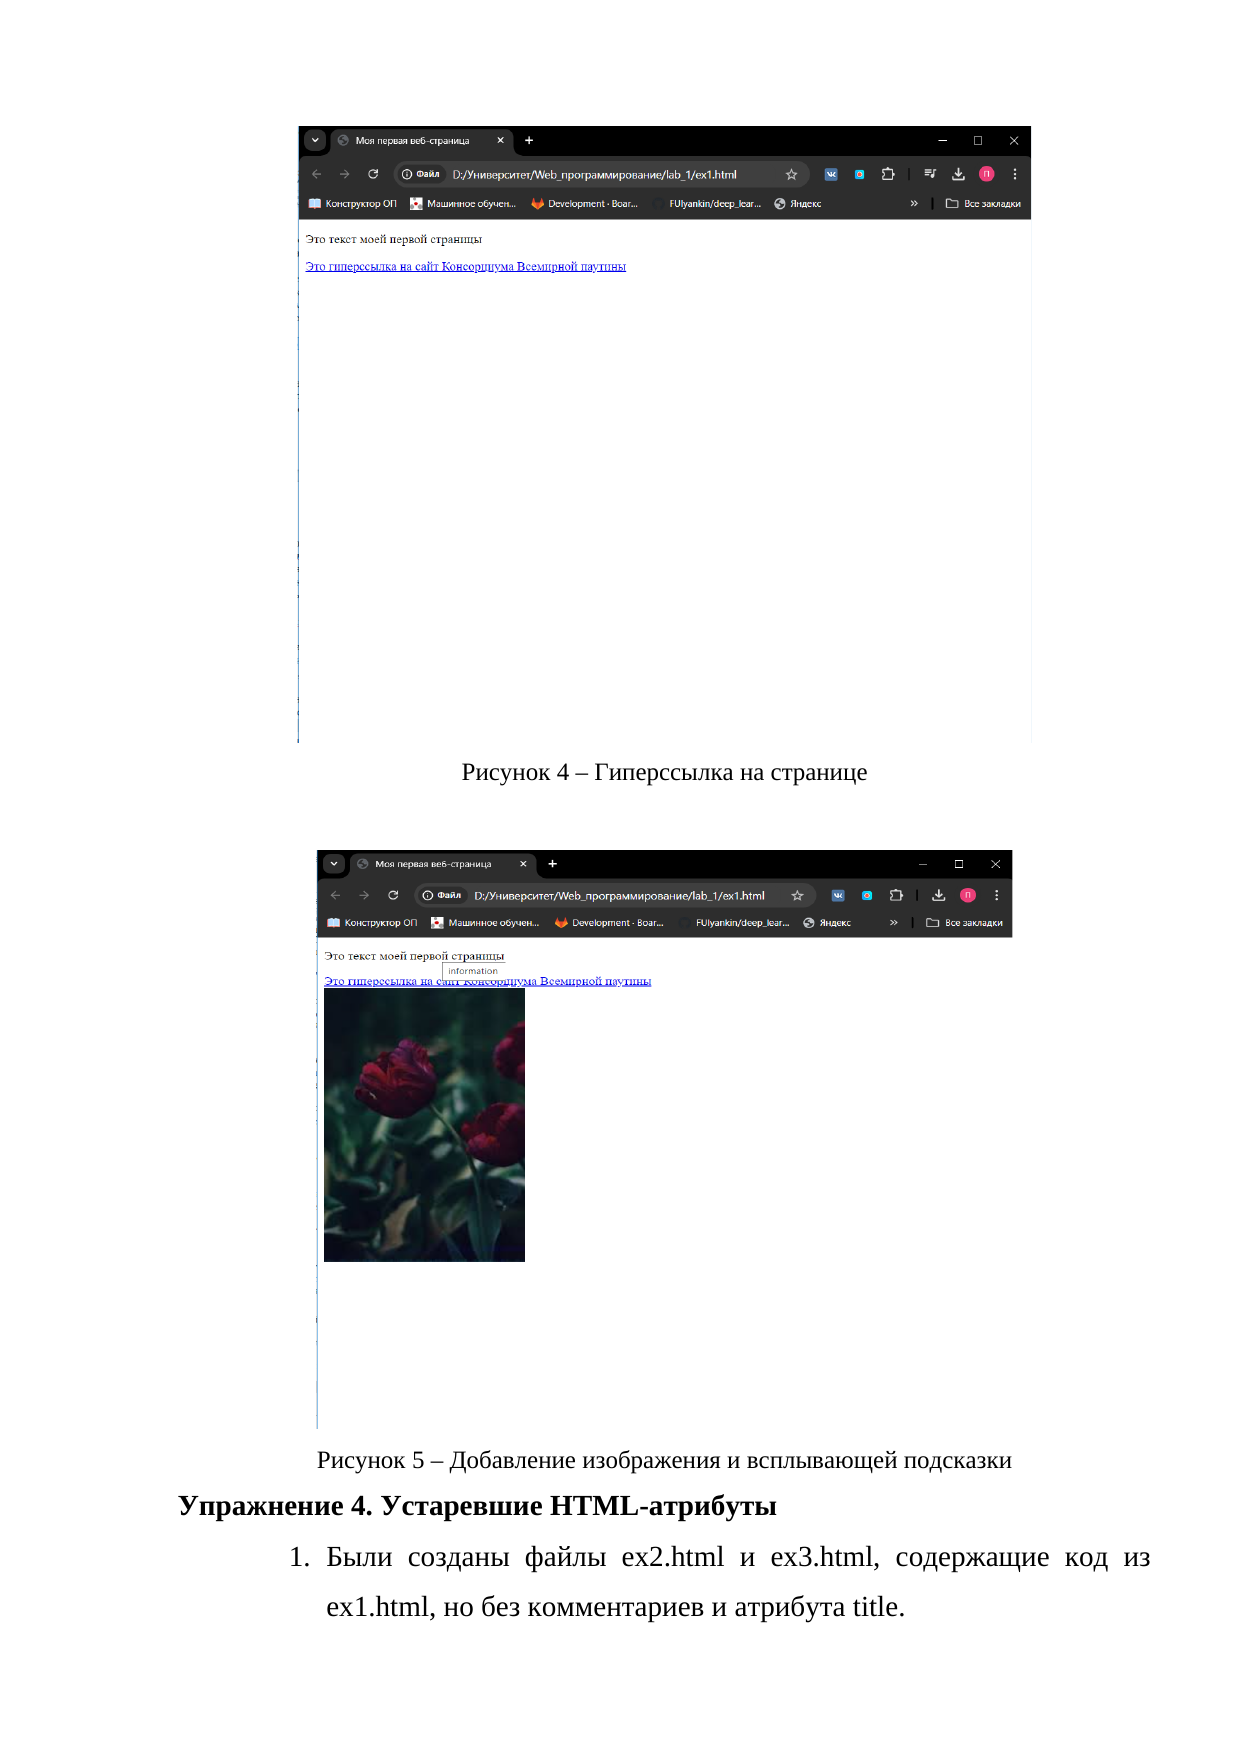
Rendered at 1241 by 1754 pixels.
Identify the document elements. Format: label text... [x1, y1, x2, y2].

list Были созданы файлы ex2.html и ex3.html, содержащие код из ex1.html, но без комментариев и атрибута title. [288, 1539, 1152, 1623]
picture [316, 850, 1013, 1429]
picture [297, 126, 1032, 743]
text Упражнение 4. Устаревшие HTML-атрибуты [177, 1488, 1152, 1522]
text Рисунок 5 – Добавление изображения и всплывающей подсказки [177, 1445, 1152, 1474]
